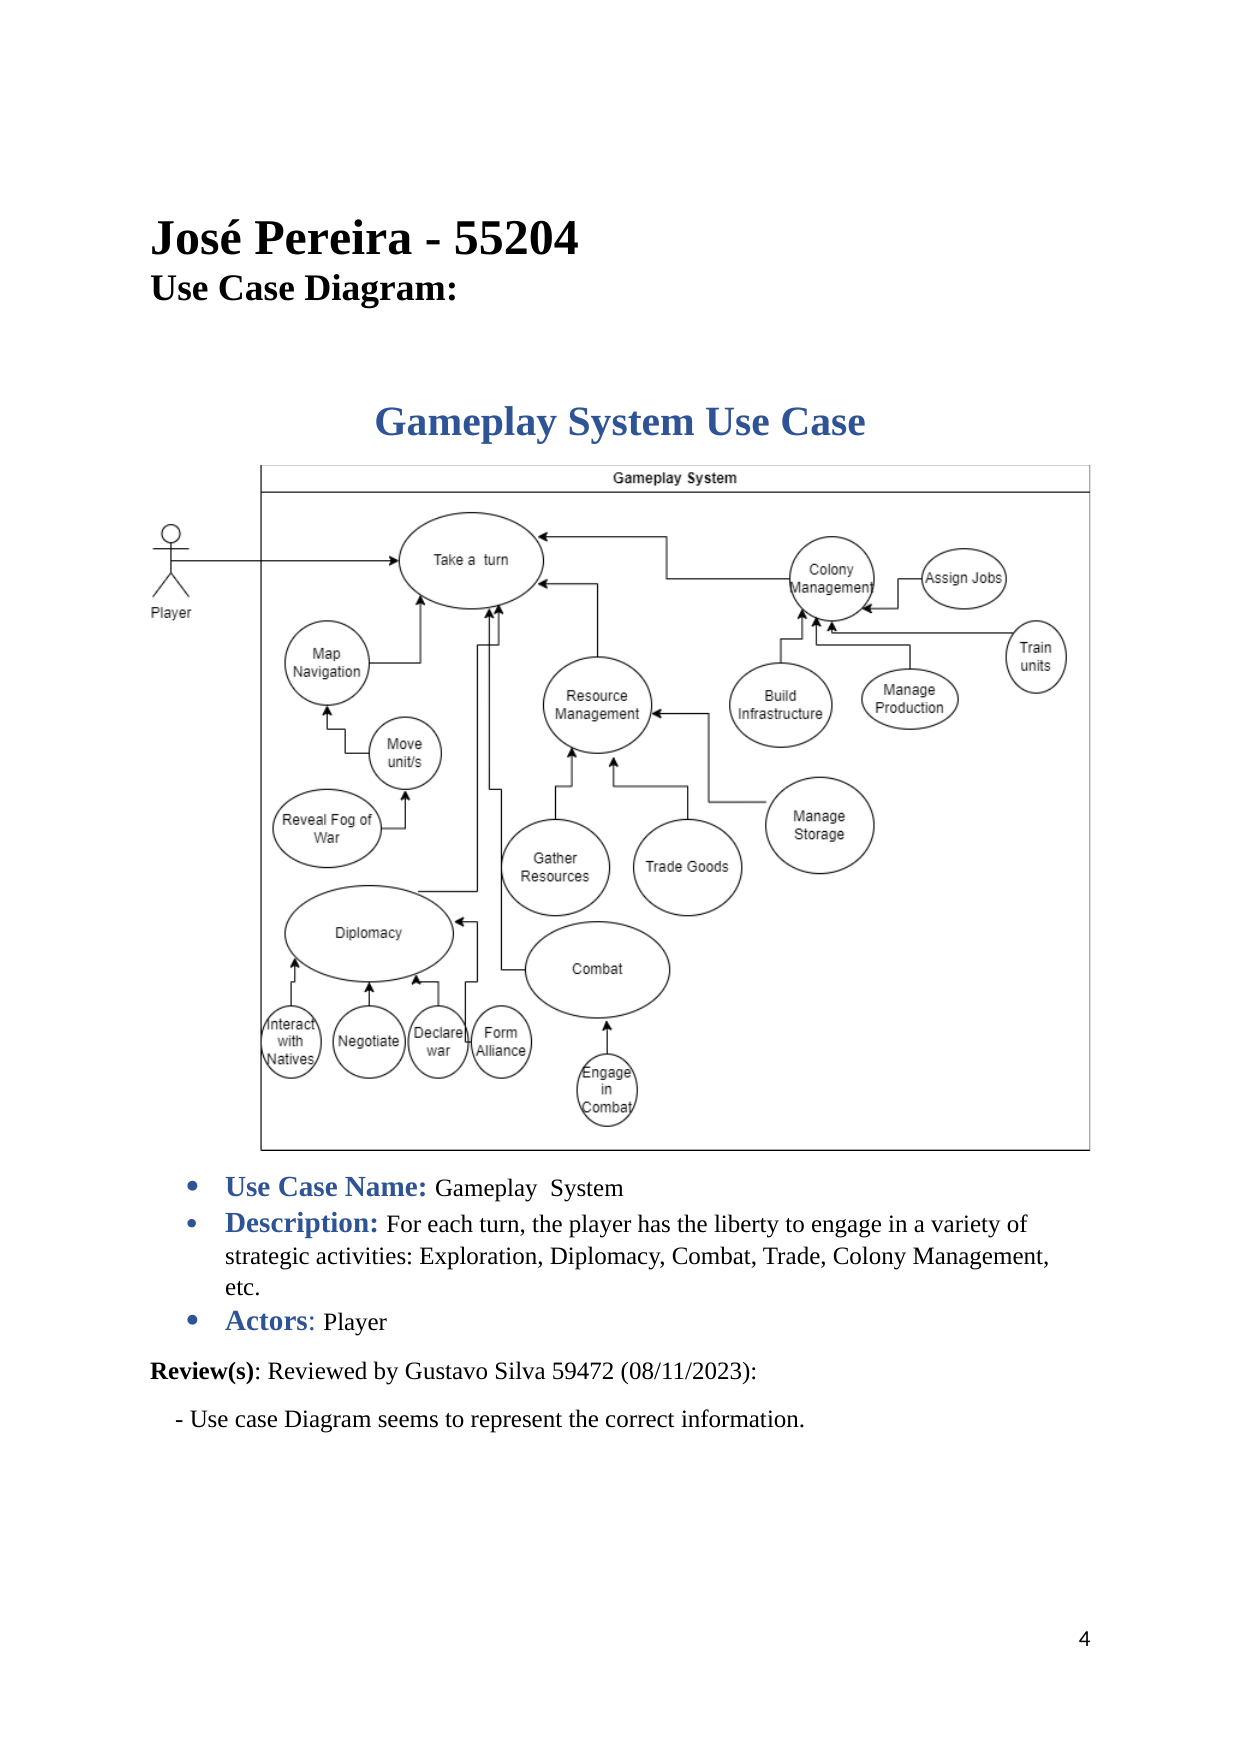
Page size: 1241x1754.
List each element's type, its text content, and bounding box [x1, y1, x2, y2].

list Actors: Player [187, 1303, 1090, 1337]
subtitle Use Case Diagram: [150, 265, 1090, 308]
picture [150, 465, 1091, 1151]
list Use Case Name: Gameplay System [187, 1169, 1090, 1203]
title José Pereira - 55204 [150, 207, 1090, 265]
text - Use case Diagram seems to represent the correct information. [150, 1404, 1090, 1433]
text Gameplay System Use Case [150, 397, 1090, 444]
text Review(s): Reviewed by Gustavo Silva 59472 (08/11/2023): [150, 1356, 1090, 1385]
list Description: For each turn, the player has the liberty to engage in a variety of strategic activities: Exploration, Diplomacy, Combat, Trade, Colony Management, etc. [187, 1206, 1090, 1301]
